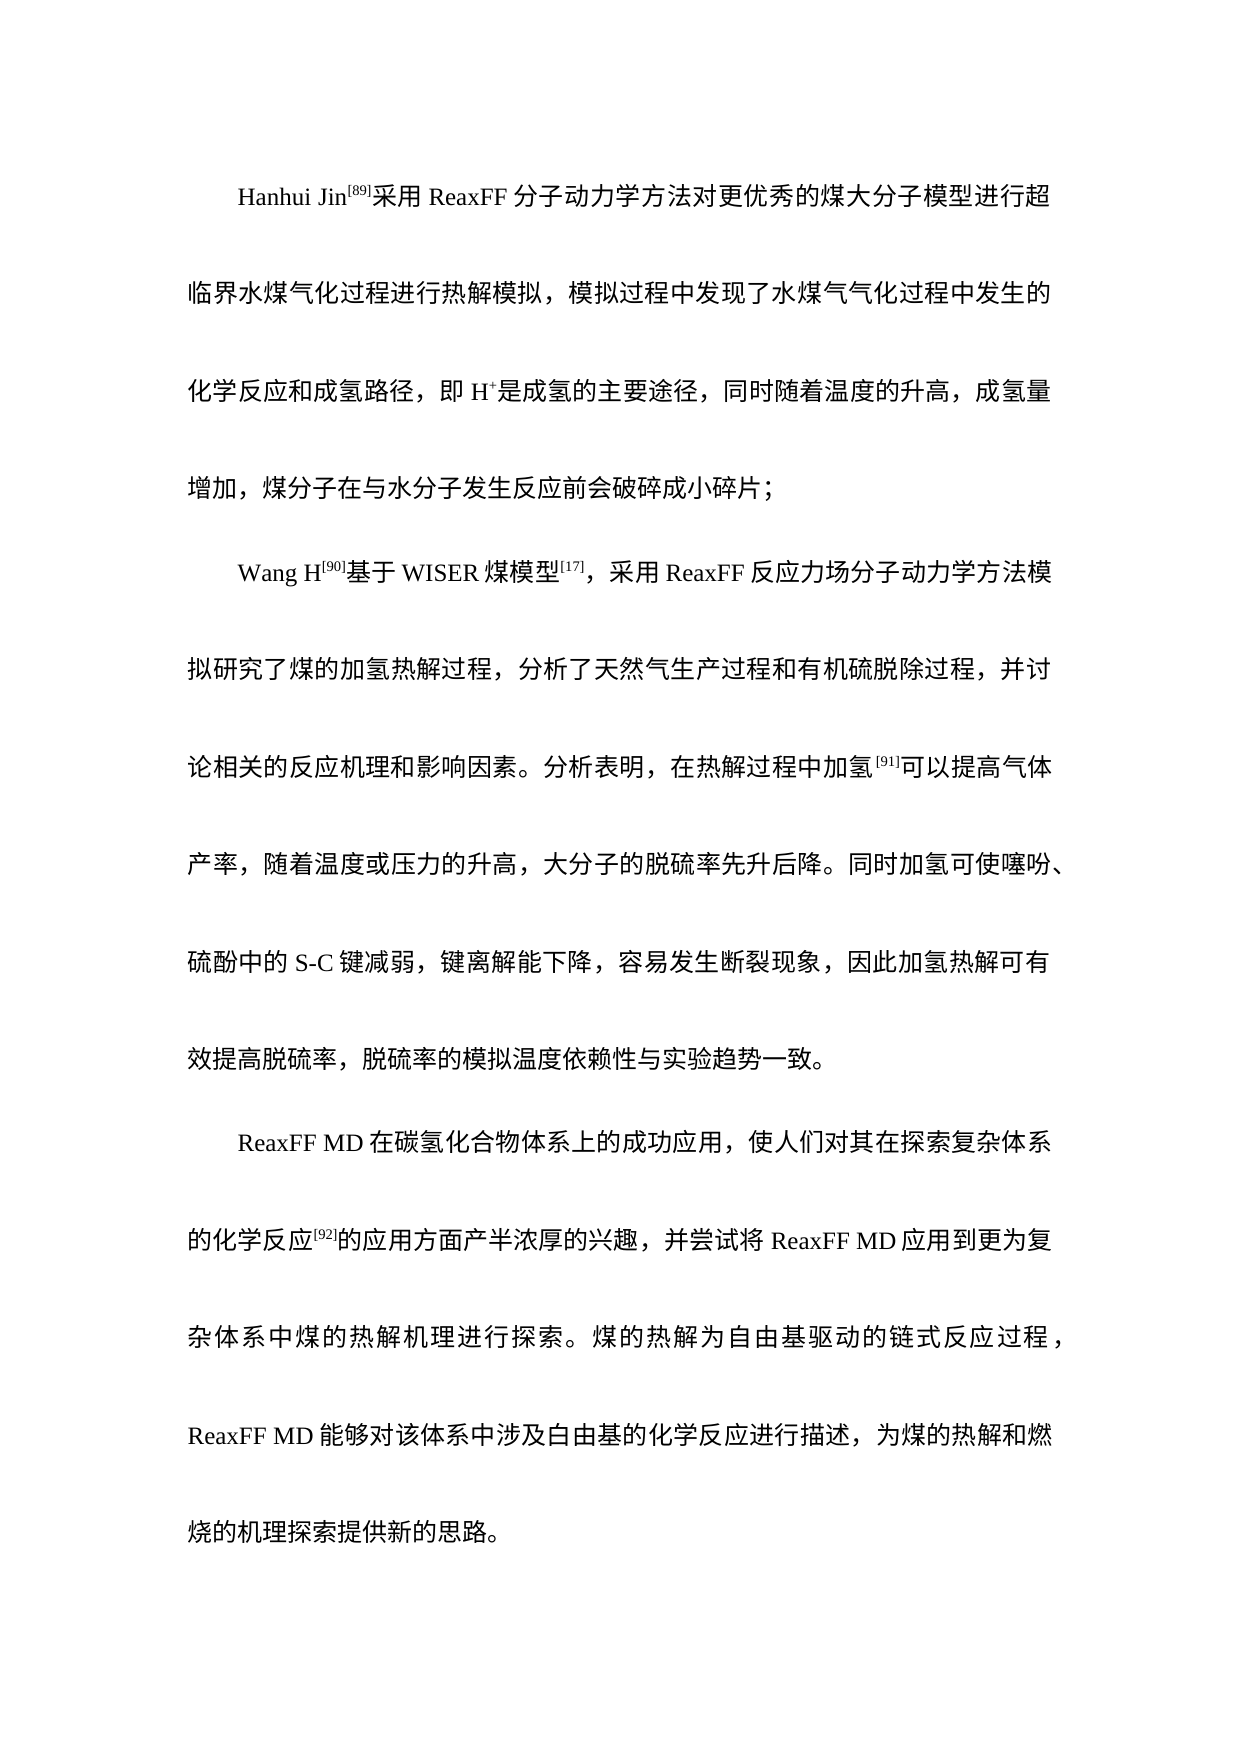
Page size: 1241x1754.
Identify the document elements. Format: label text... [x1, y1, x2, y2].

text Hanhui Jin[89]采用ReaxFF分子动力学方法对更优秀的煤大分子模型进行超临界水煤气化过程进行热解模拟，模拟过程中发现了水煤气气化过程中发生的化学反应和成氢路径，即H+是成氢的主要途径，同时随着温度的升高，成氢量增加，煤分子在与水分子发生反应前会破碎成小碎片； [187, 162, 1053, 519]
text ReaxFF MD在碳氢化合物体系上的成功应用，使人们对其在探索复杂体系的化学反应[92]的应用方面产半浓厚的兴趣，并尝试将ReaxFF MD应用到更为复杂体系中煤的热解机理进行探索。煤的热解为自由基驱动的链式反应过程，ReaxFF MD能够对该体系中涉及白由基的化学反应进行描述，为煤的热解和燃烧的机理探索提供新的思路。 [187, 1108, 1053, 1563]
text Wang H[90]基于WISER煤模型[17]，采用ReaxFF反应力场分子动力学方法模拟研究了煤的加氢热解过程，分析了天然气生产过程和有机硫脱除过程，并讨论相关的反应机理和影响因素。分析表明，在热解过程中加氢[91]可以提高气体产率，随着温度或压力的升高，大分子的脱硫率先升后降。同时加氢可使噻吩、硫酚中的S-C键减弱，键离解能下降，容易发生断裂现象，因此加氢热解可有效提高脱硫率，脱硫率的模拟温度依赖性与实验趋势一致。 [187, 538, 1053, 1090]
